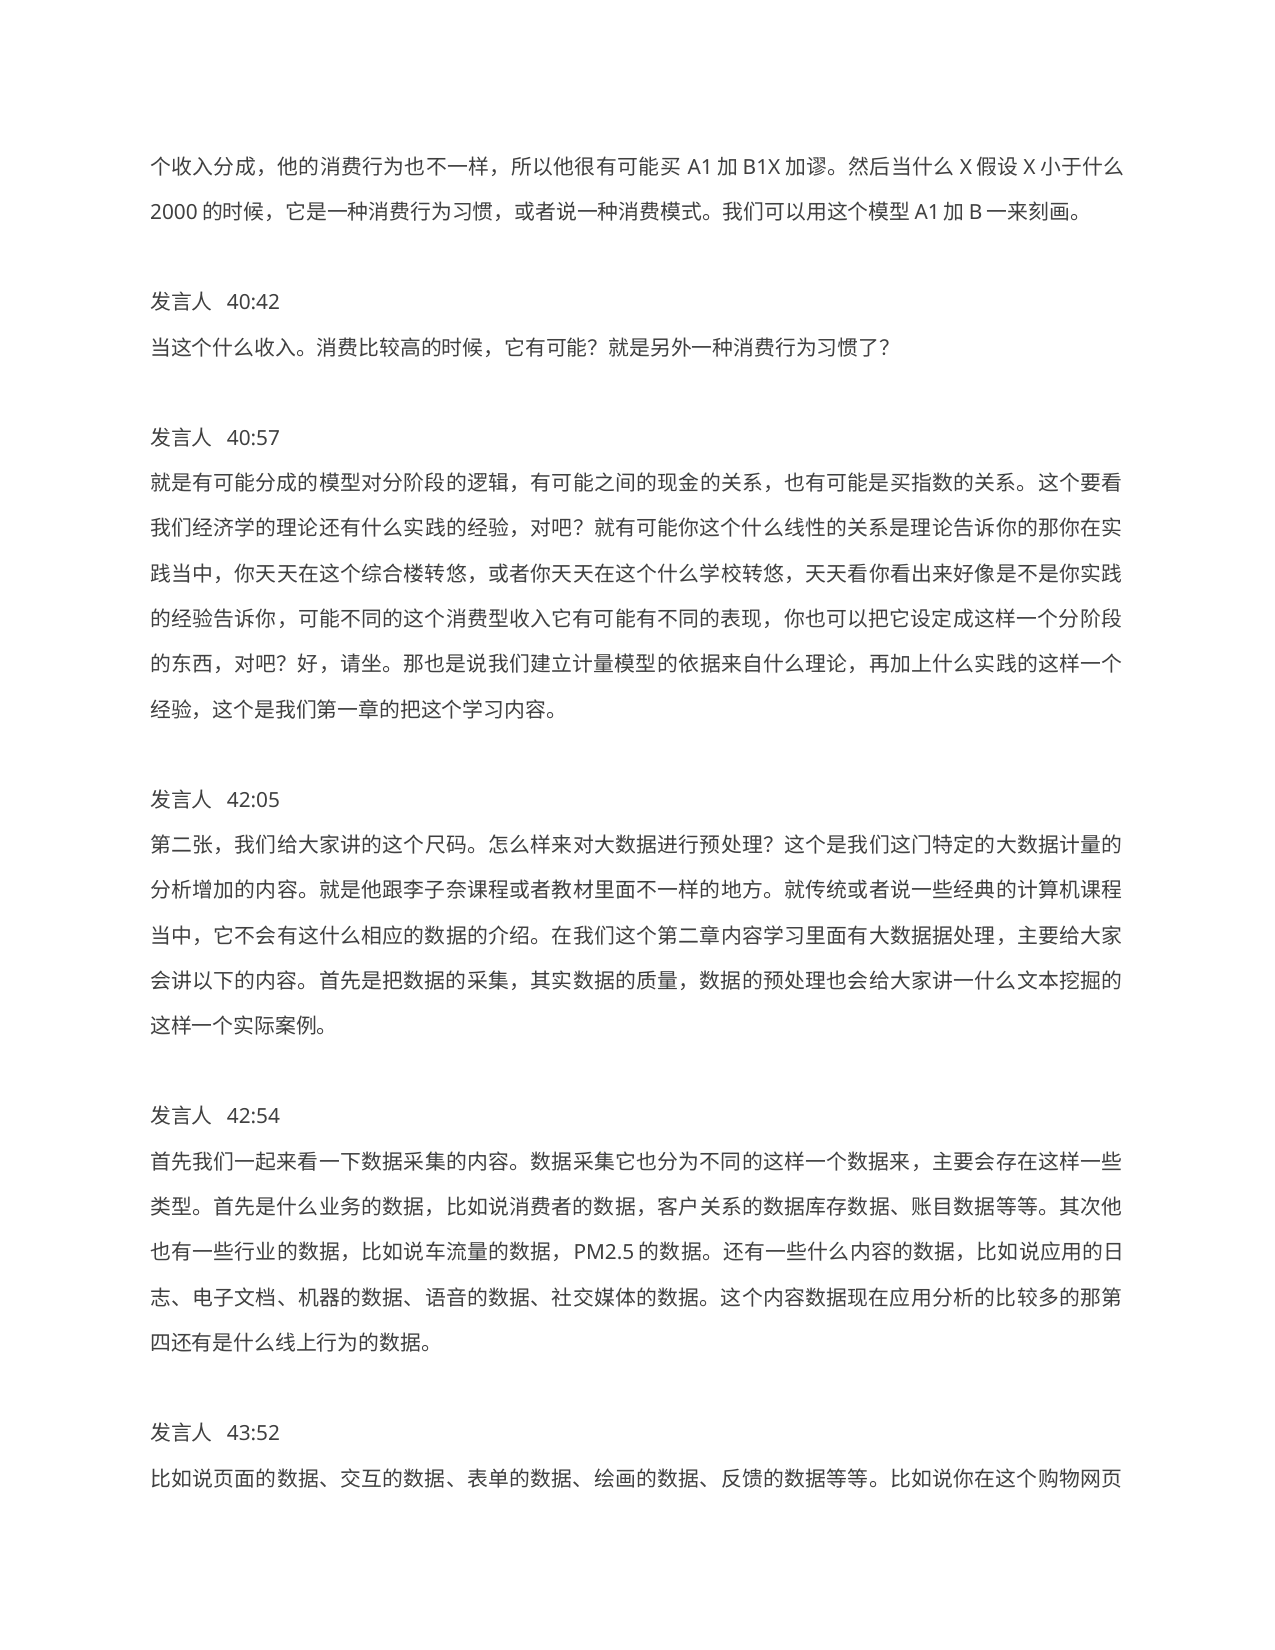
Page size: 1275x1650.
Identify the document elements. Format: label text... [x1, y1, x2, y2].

text 发言人 40:42 [150, 286, 1125, 316]
text 发言人 42:54 [150, 1099, 1125, 1130]
text 发言人 43:52 [150, 1416, 1125, 1447]
text 首先我们一起来看一下数据采集的内容。数据采集它也分为不同的这样一个数据来，主要会存在这样一些类型。首先是什么业务的数据，比如说消费者的数据，客户关系的数据库存数据、账目数据等等。其次他也有一些行业的数据，比如说车流量的数据，PM2.5的数据。还有一些什么内容的数据，比如说应用的日志、电子文档、机器的数据、语音的数据、社交媒体的数据。这个内容数据现在应用分析的比较多的那第四还有是什么线上行为的数据。 [150, 1145, 1125, 1357]
text 发言人 42:05 [150, 783, 1125, 813]
text 就是有可能分成的模型对分阶段的逻辑，有可能之间的现金的关系，也有可能是买指数的关系。这个要看我们经济学的理论还有什么实践的经验，对吧？就有可能你这个什么线性的关系是理论告诉你的那你在实践当中，你天天在这个综合楼转悠，或者你天天在这个什么学校转悠，天天看你看出来好像是不是你实践的经验告诉你，可能不同的这个消费型收入它有可能有不同的表现，你也可以把它设定成这样一个分阶段的东西，对吧？好，请坐。那也是说我们建立计量模型的依据来自什么理论，再加上什么实践的这样一个经验，这个是我们第一章的把这个学习内容。 [150, 466, 1125, 723]
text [150, 1462, 1125, 1492]
text 第二张，我们给大家讲的这个尺码。怎么样来对大数据进行预处理？这个是我们这门特定的大数据计量的分析增加的内容。就是他跟李子奈课程或者教材里面不一样的地方。就传统或者说一些经典的计算机课程当中，它不会有这什么相应的数据的介绍。在我们这个第二章内容学习里面有大数据据处理，主要给大家会讲以下的内容。首先是把数据的采集，其实数据的质量，数据的预处理也会给大家讲一什么文本挖掘的这样一个实际案例。 [150, 828, 1125, 1040]
text 当这个什么收入。消费比较高的时候，它有可能？就是另外一种消费行为习惯了？ [150, 331, 1125, 361]
text 发言人 40:57 [150, 421, 1125, 451]
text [150, 150, 1125, 226]
